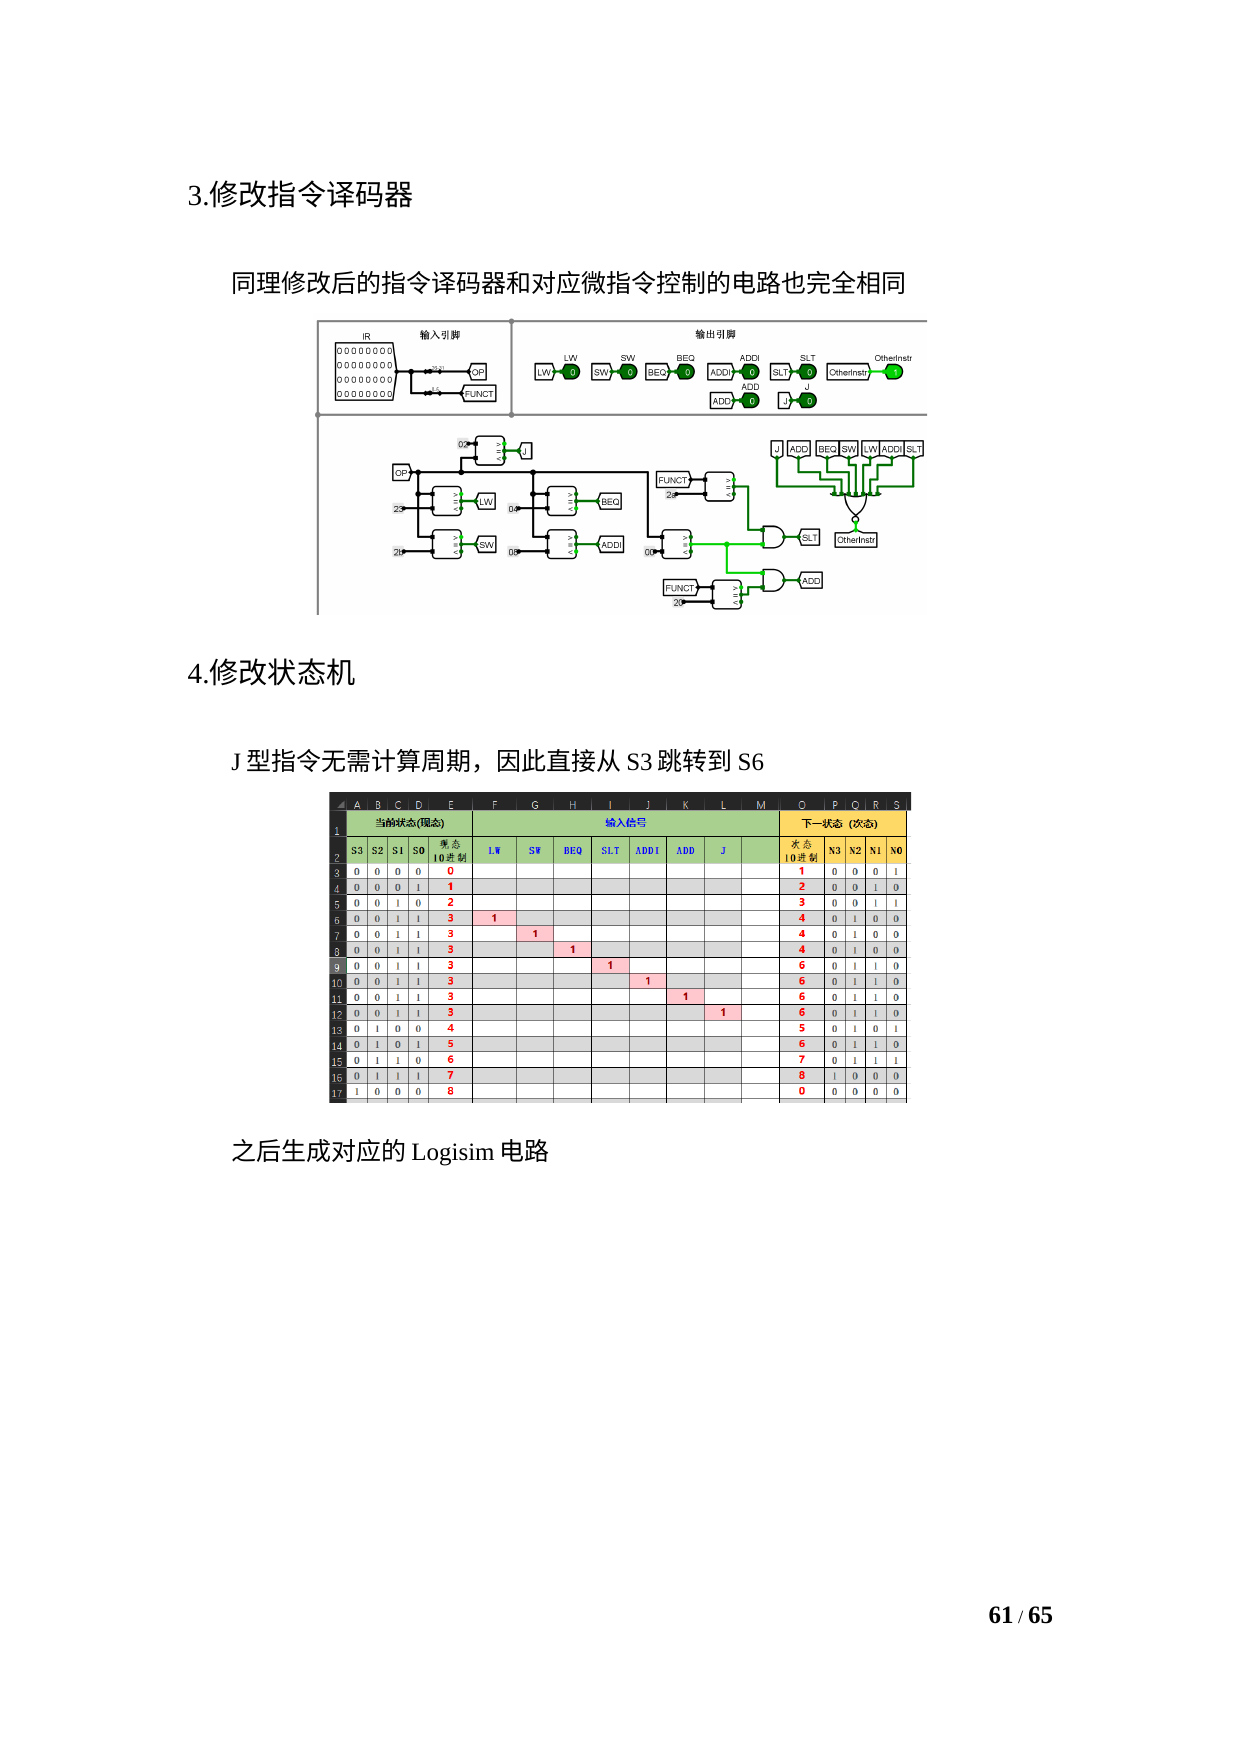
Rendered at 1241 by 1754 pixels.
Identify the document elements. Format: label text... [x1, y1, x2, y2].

picture [329, 792, 912, 1103]
text J型指令无需计算周期，因此直接从S3跳转到S6 [187, 727, 1053, 792]
subtitle 4.修改状态机 [187, 639, 1053, 704]
text 同理修改后的指令译码器和对应微指令控制的电路也完全相同 [187, 249, 1053, 314]
picture [313, 313, 928, 615]
subtitle 3.修改指令译码器 [187, 160, 1053, 225]
text 之后生成对应的Logisim电路 [187, 1117, 1053, 1182]
